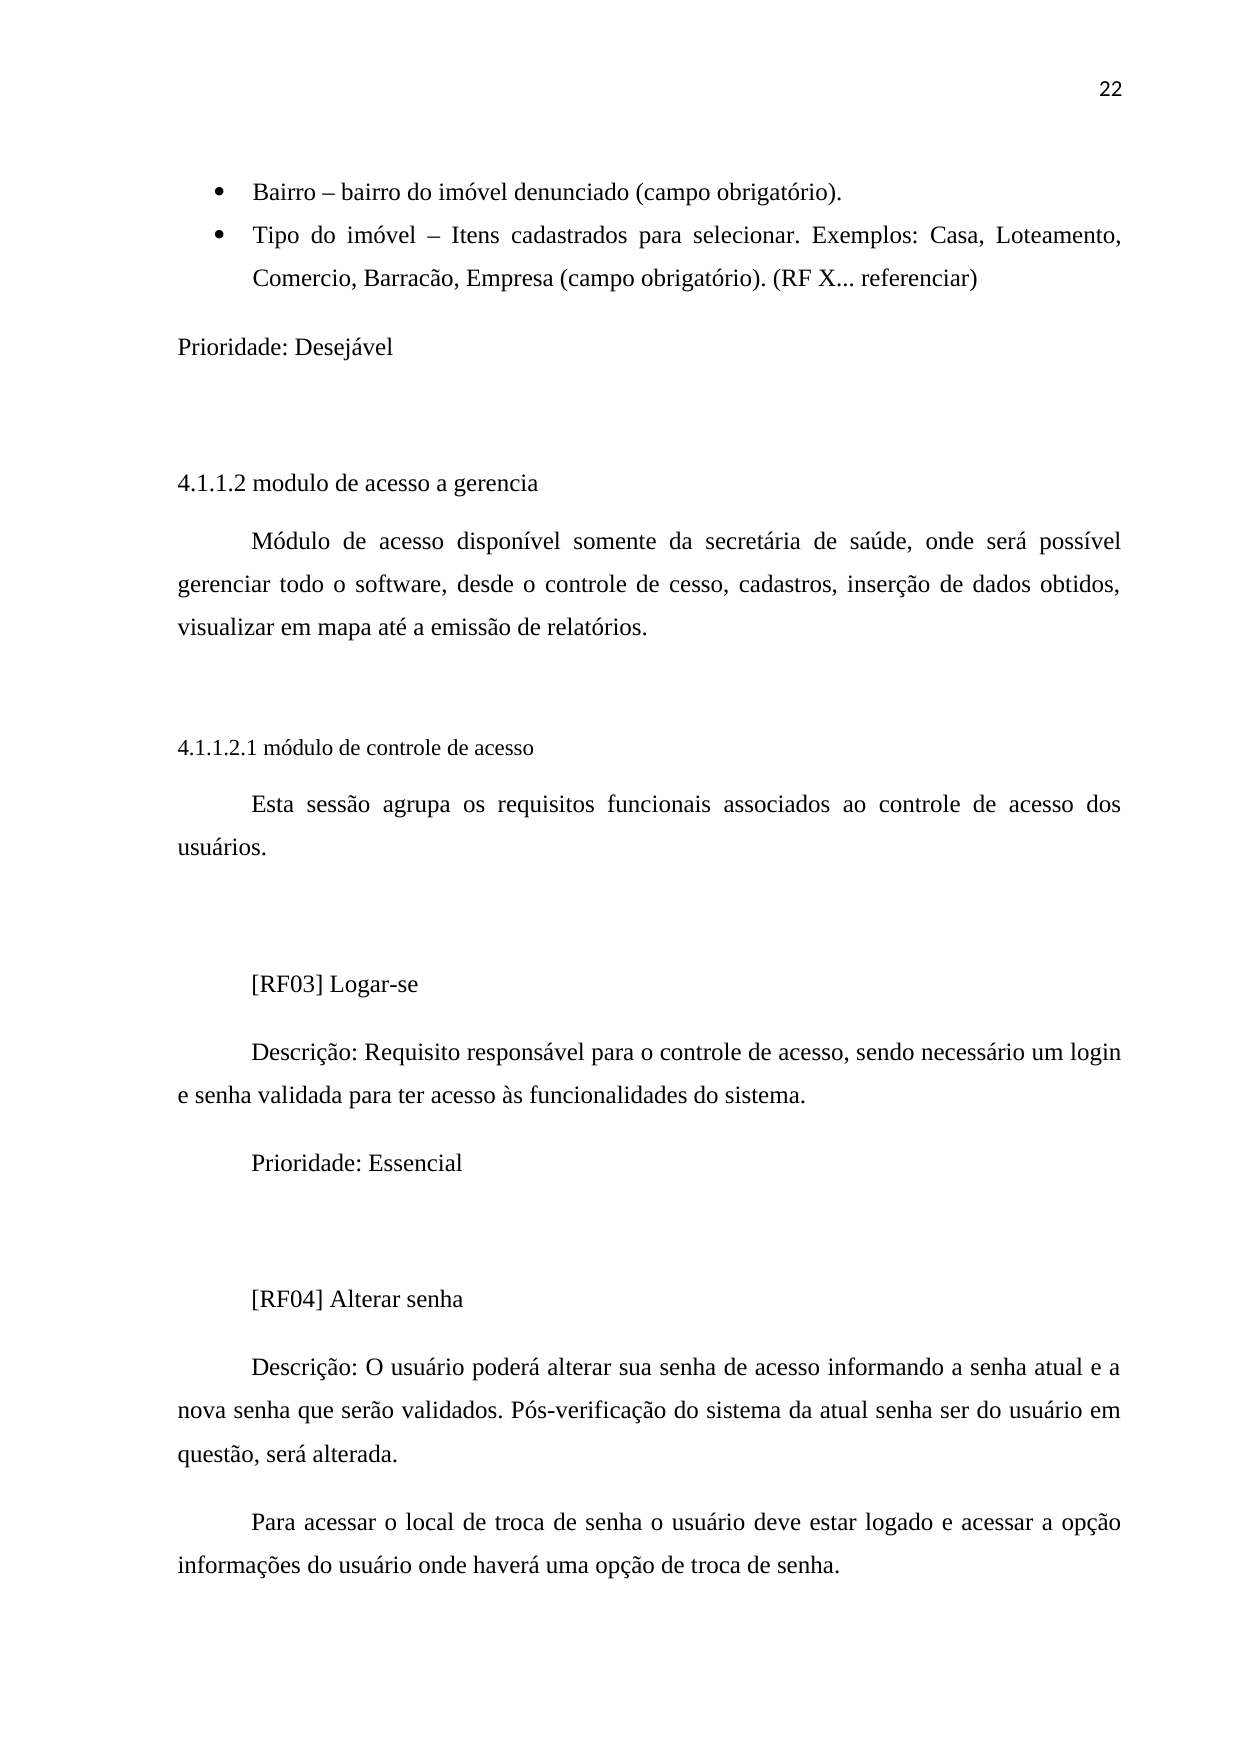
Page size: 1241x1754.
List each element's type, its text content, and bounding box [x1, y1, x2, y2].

text Prioridade: Desejável [177, 332, 1122, 360]
text Descrição: Requisito responsável para o controle de acesso, sendo necessário um login e senha validada para ter acesso às funcionalidades do sistema. [177, 1037, 1122, 1109]
text Descrição: O usuário poderá alterar sua senha de acesso informando a senha atual e a nova senha que serão validados. Pós-verificação do sistema da atual senha ser do usuário em questão, será alterada. [177, 1352, 1122, 1467]
text Esta sessão agrupa os requisitos funcionais associados ao controle de acesso dos usuários. [177, 789, 1122, 861]
text [RF04] Alterar senha [177, 1284, 1122, 1313]
text [RF03] Logar-se [177, 969, 1122, 997]
text Prioridade: Essencial [177, 1148, 1122, 1177]
list Tipo do imóvel – Itens cadastrados para selecionar. Exemplos: Casa, Loteamento, Comercio, Barracão, Empresa (campo obrigatório). (RF X... referenciar) [215, 220, 1122, 292]
text Módulo de acesso disponível somente da secretária de saúde, onde será possível gerenciar todo o software, desde o controle de cesso, cadastros, inserção de dados obtidos, visualizar em mapa até a emissão de relatórios. [177, 526, 1122, 641]
text Para acessar o local de troca de senha o usuário deve estar logado e acessar a opção informações do usuário onde haverá uma opção de troca de senha. [177, 1507, 1122, 1579]
subtitle 4.1.1.2 modulo de acesso a gerencia [177, 468, 1122, 497]
subtitle 4.1.1.2.1 módulo de controle de acesso [177, 734, 1122, 760]
list Bairro – bairro do imóvel denunciado (campo obrigatório). [215, 177, 1122, 206]
